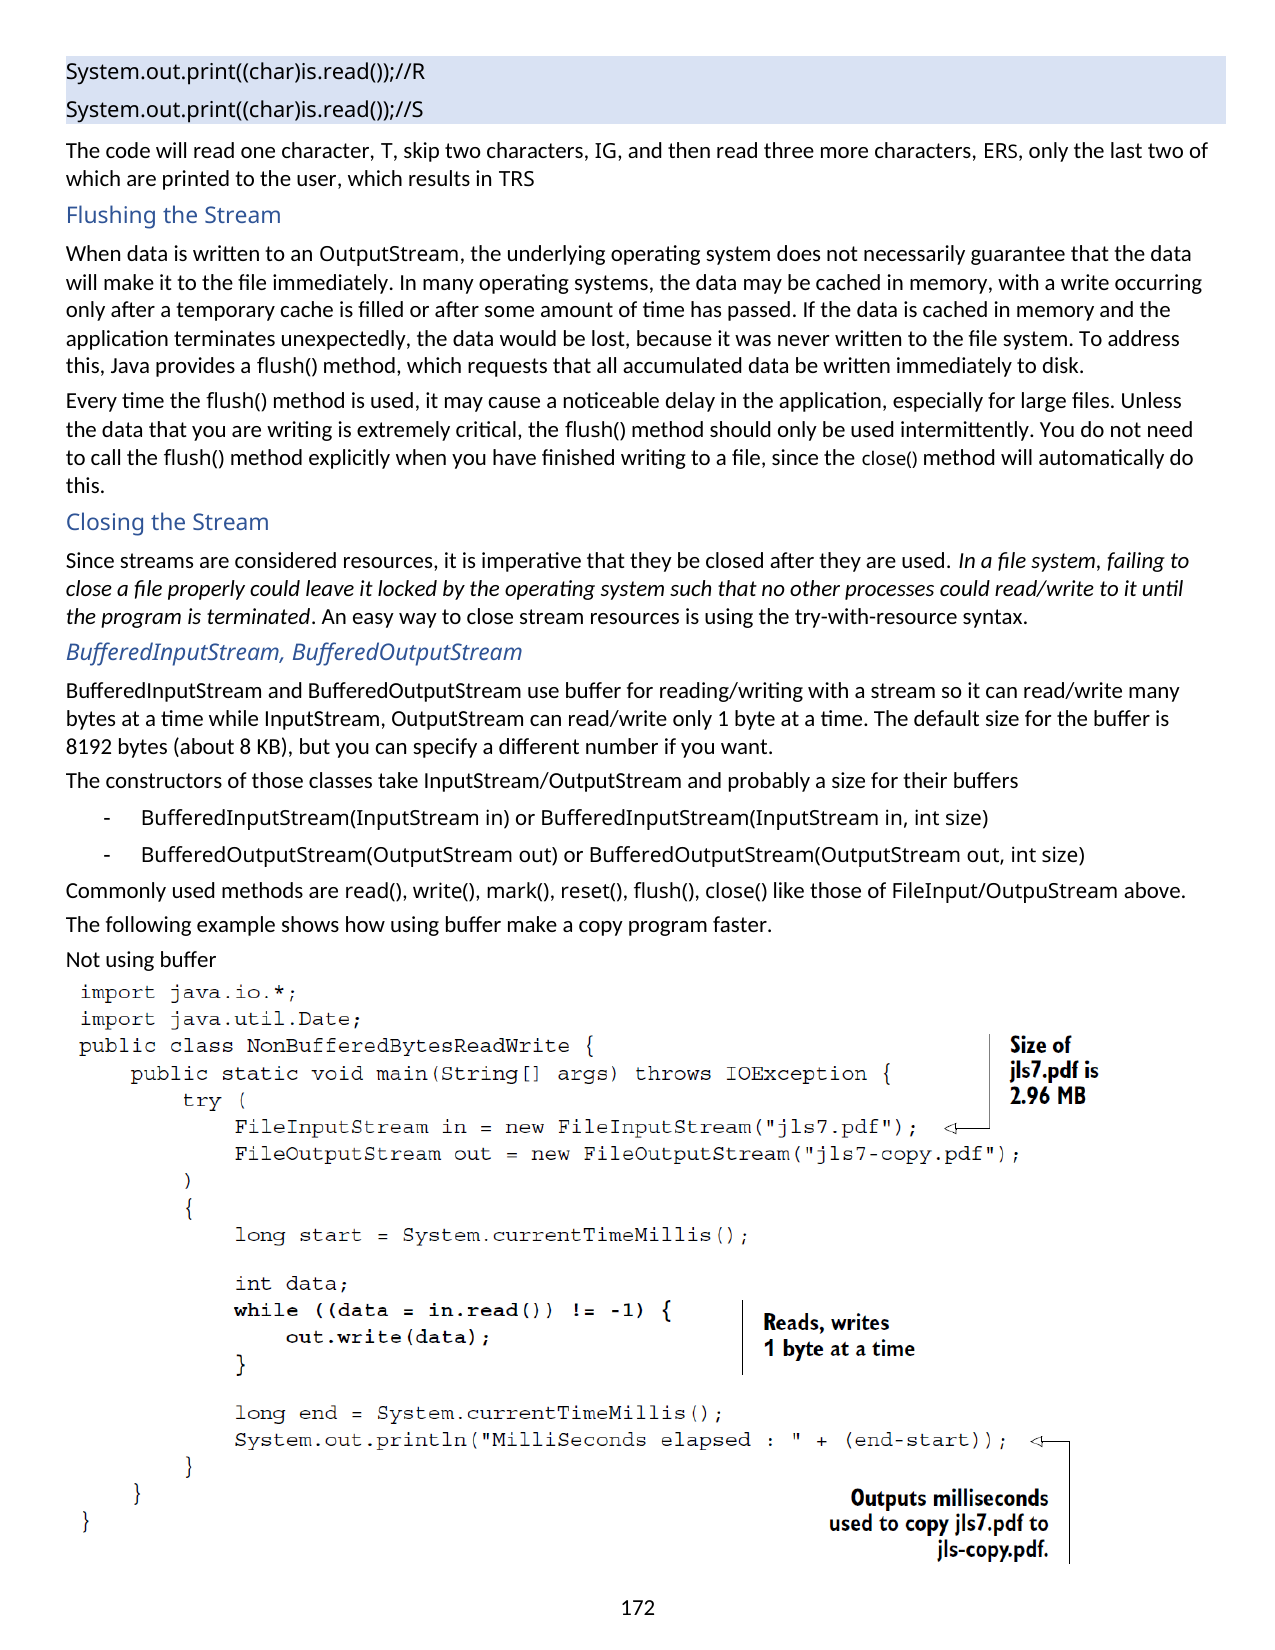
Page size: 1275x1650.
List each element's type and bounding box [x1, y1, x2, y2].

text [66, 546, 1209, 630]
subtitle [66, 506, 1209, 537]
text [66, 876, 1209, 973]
picture [65, 979, 1103, 1571]
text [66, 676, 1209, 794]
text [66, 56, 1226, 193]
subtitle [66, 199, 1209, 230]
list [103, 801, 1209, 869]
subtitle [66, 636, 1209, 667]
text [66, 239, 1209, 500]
